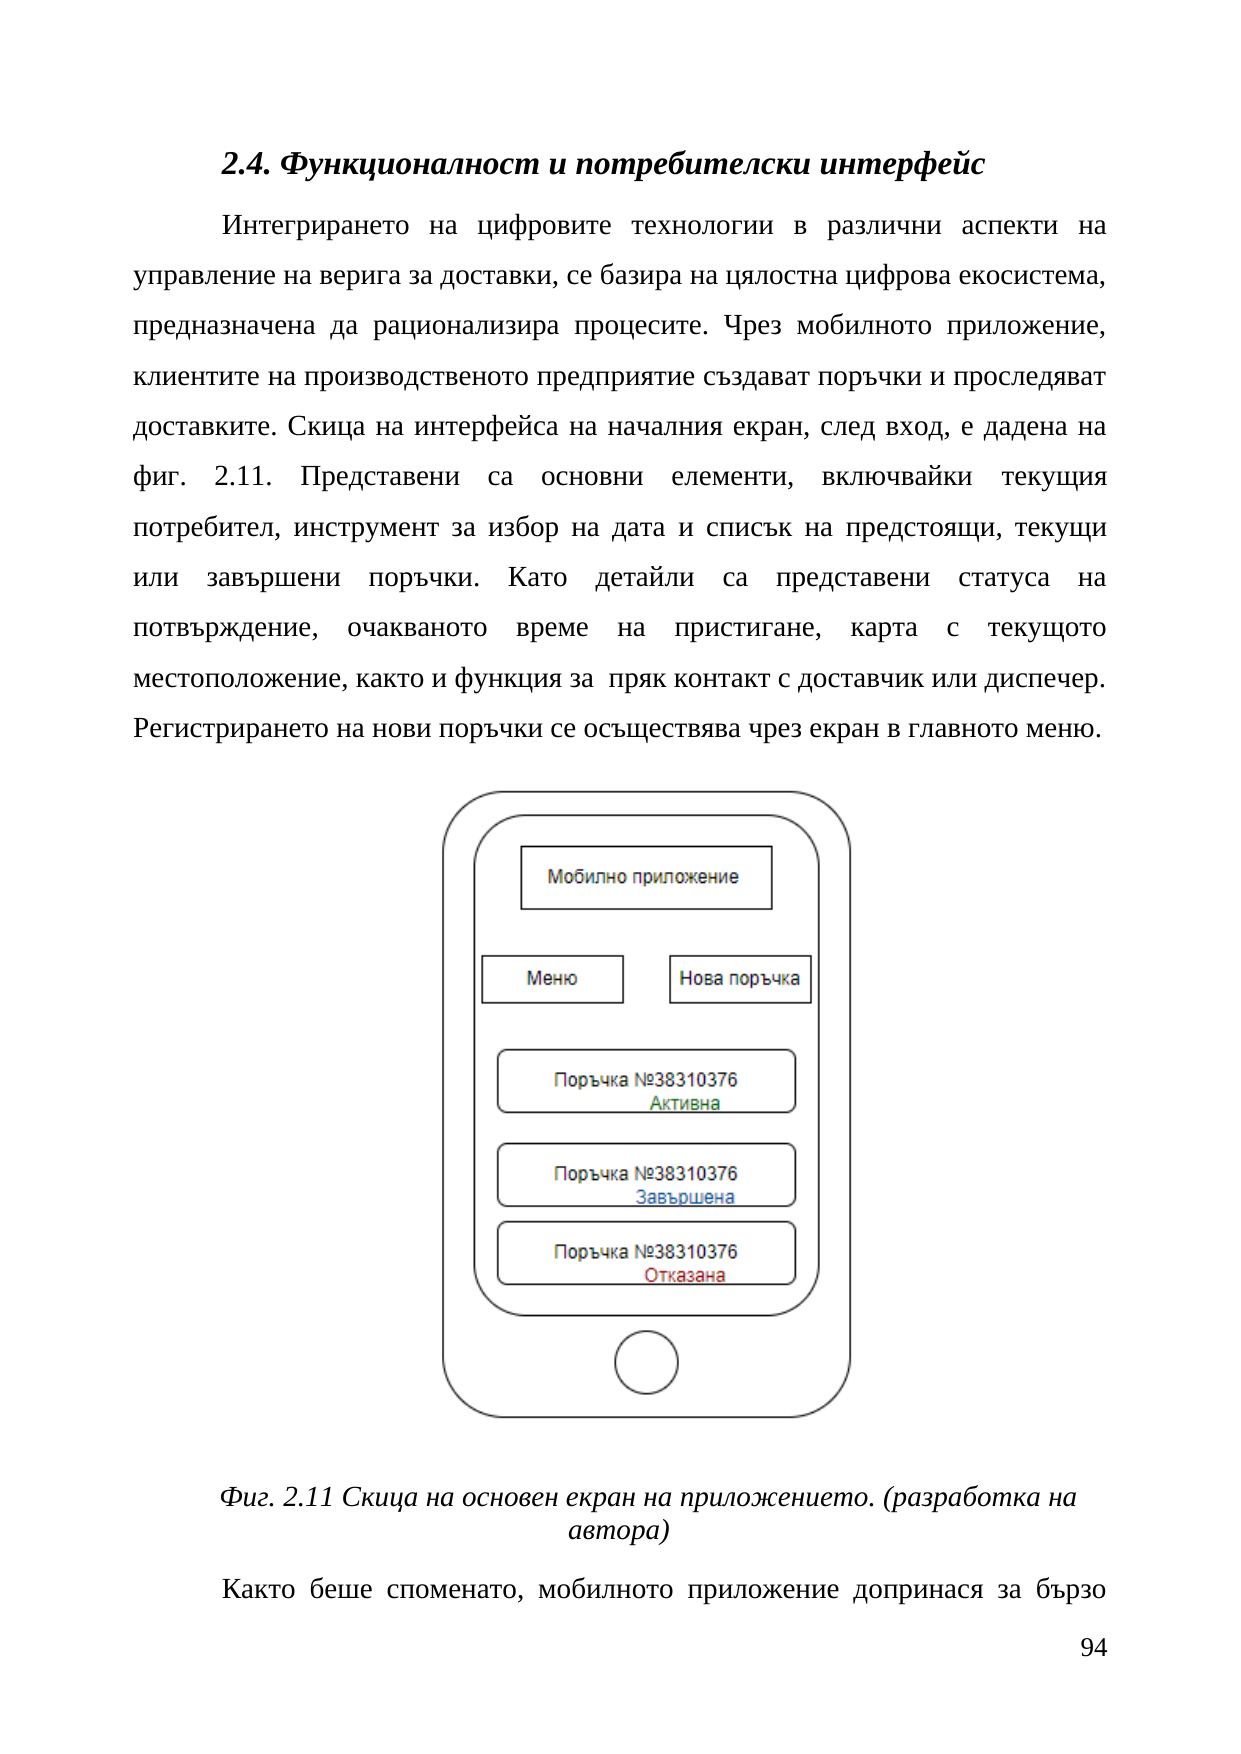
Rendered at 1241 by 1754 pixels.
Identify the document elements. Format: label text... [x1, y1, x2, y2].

picture [394, 760, 905, 1437]
subtitle 2.4. Функционалност и потребителски интерфейс [133, 143, 1107, 181]
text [133, 1571, 1107, 1604]
text Интегрирането на цифровите технологии в различни аспекти на управление на верига за доставки, се базира на цялостна цифрова екосистема, предназначена да рационализира процесите. Чрез мобилното приложение, клиентите на производственото предприятие създават поръчки и проследяват доставките. Скица на интерфейса на началния екран, след вход, е дадена на фиг. 2.11. Представени са основни елементи, включвайки текущия потребител, инструмент за избор на дата и списък на предстоящи, текущи или завършени поръчки. Като детайли са представени статуса на потвърждение, очакваното време на пристигане, карта с текущото местоположение, както и функция за пряк контакт с доставчик или диспечер. Регистрирането на нови поръчки се осъществява чрез екран в главното меню. [133, 207, 1107, 743]
title Фиг. 2.11 Скица на основен екран на приложението. (разработка на автора) [133, 1479, 1107, 1546]
